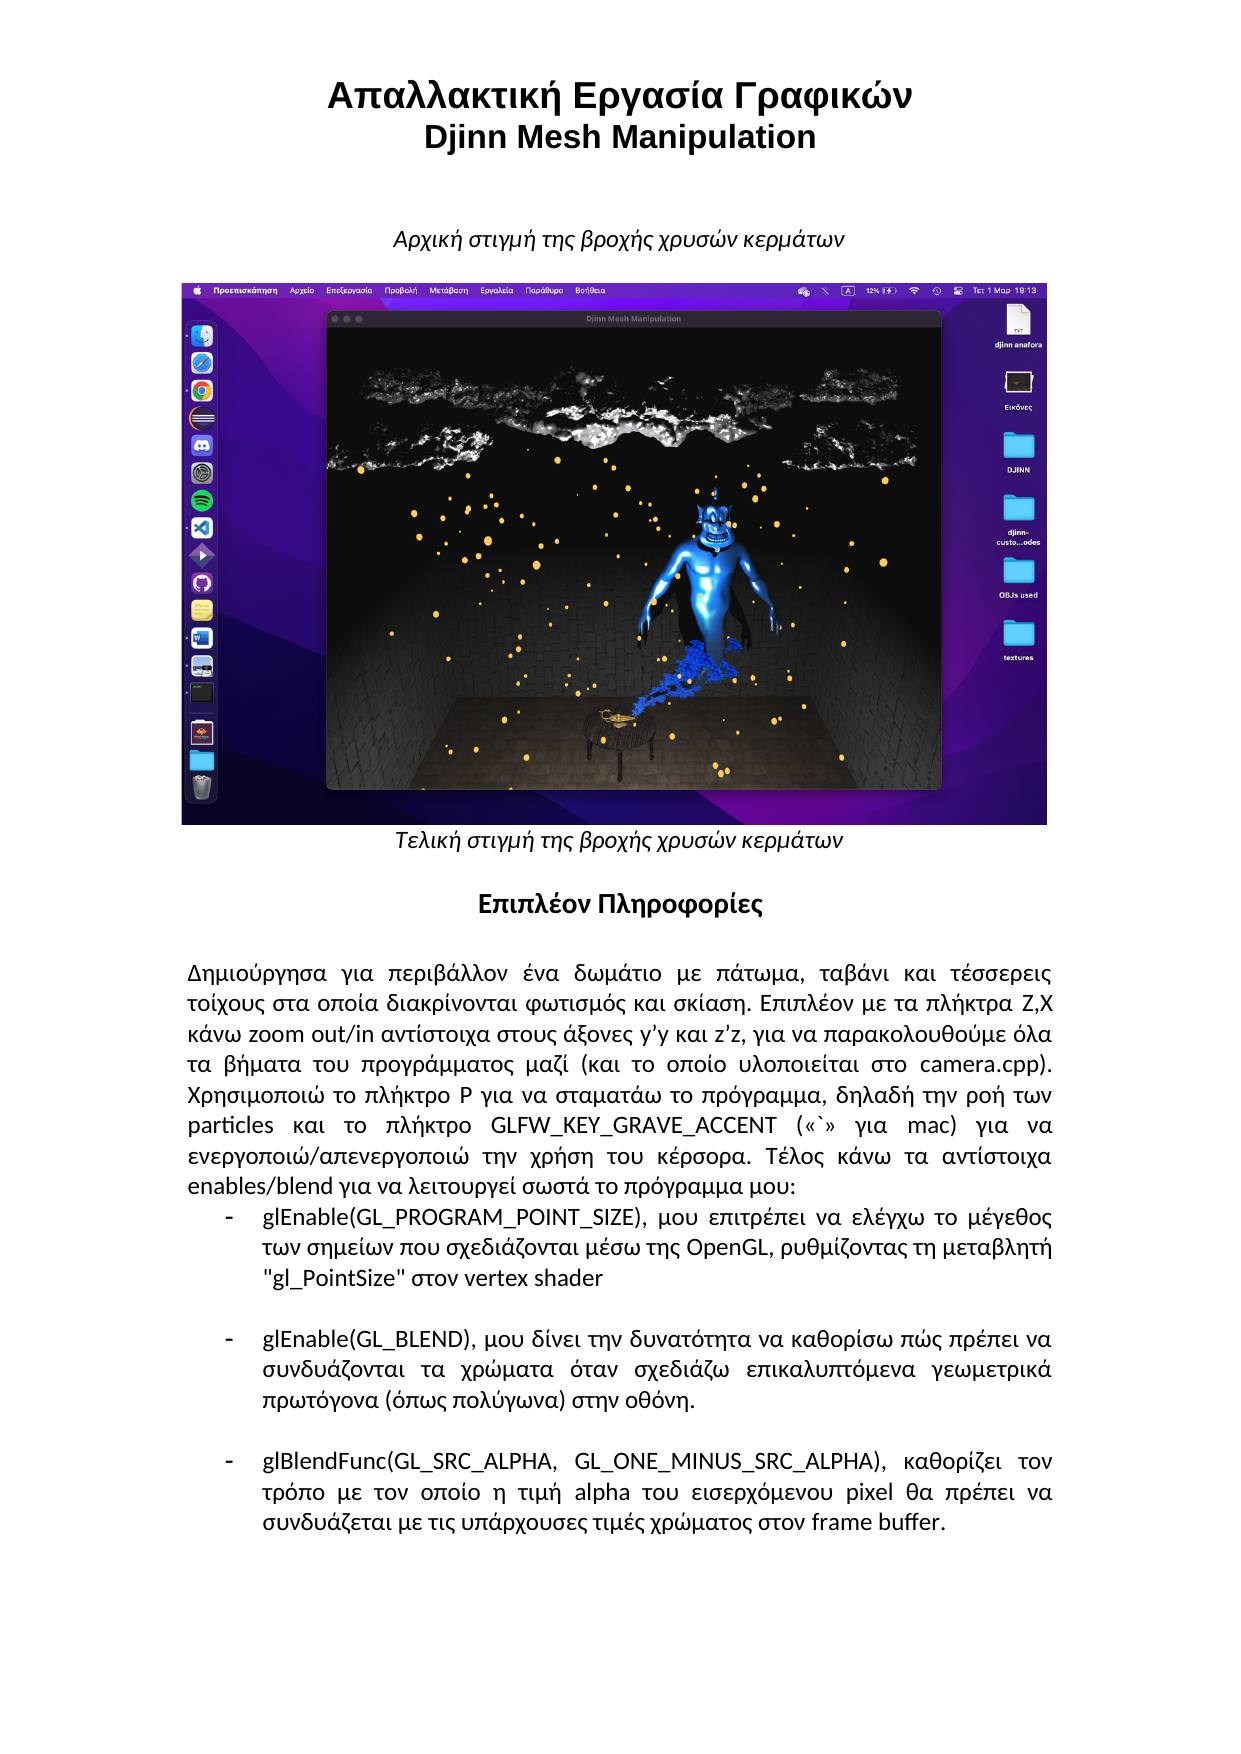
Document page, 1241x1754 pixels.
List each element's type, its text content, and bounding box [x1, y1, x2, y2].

text Δημιούργησα για περιβάλλον ένα δωμάτιο με πάτωμα, ταβάνι και τέσσερεις τοίχους στα οποία διακρίνονται φωτισμός και σκίαση. Επιπλέον με τα πλήκτρα Z,X κάνω zoom out/in αντίστοιχα στους άξονες y’y και z’z, για να παρακολουθούμε όλα τα βήματα του προγράμματος μαζί (και το οποίο υλοποιείται στο camera.cpp). Χρησιμοποιώ το πλήκτρο P για να σταματάω το πρόγραμμα, δηλαδή την ροή των particles και το πλήκτρο GLFW_KEY_GRAVE_ACCENT («`» για mac) για να ενεργοποιώ/απενεργοποιώ την χρήση του κέρσορα. Τέλος κάνω τα αντίστοιχα enables/blend για να λειτουργεί σωστά το πρόγραμμα μου: [187, 957, 1053, 1201]
list glEnable(GL_PROGRAM_POINT_SIZE), μου επιτρέπει να ελέγχω το μέγεθος των σημείων που σχεδιάζονται μέσω της OpenGL, ρυθμίζοντας τη μεταβλητή "gl_PointSize" στον vertex shader [225, 1201, 1053, 1292]
list glEnable(GL_BLEND), μου δίνει την δυνατότητα να καθορίσω πώς πρέπει να συνδυάζονται τα χρώματα όταν σχεδιάζω επικαλυπτόμενα γεωμετρικά πρωτόγονα (όπως πολύγωνα) στην οθόνη. [225, 1323, 1053, 1414]
list glBlendFunc(GL_SRC_ALPHA, GL_ONE_MINUS_SRC_ALPHA), καθορίζει τον τρόπο με τον οποίο η τιμή alpha του εισερχόμενου pixel θα πρέπει να συνδυάζεται με τις υπάρχουσες τιμές χρώματος στον frame buffer. [225, 1445, 1053, 1537]
text Αρχική στιγμή της βροχής χρυσών κερμάτων [187, 224, 1053, 254]
picture [181, 283, 1047, 825]
text Επιπλέον Πληροφορίες [187, 886, 1053, 921]
